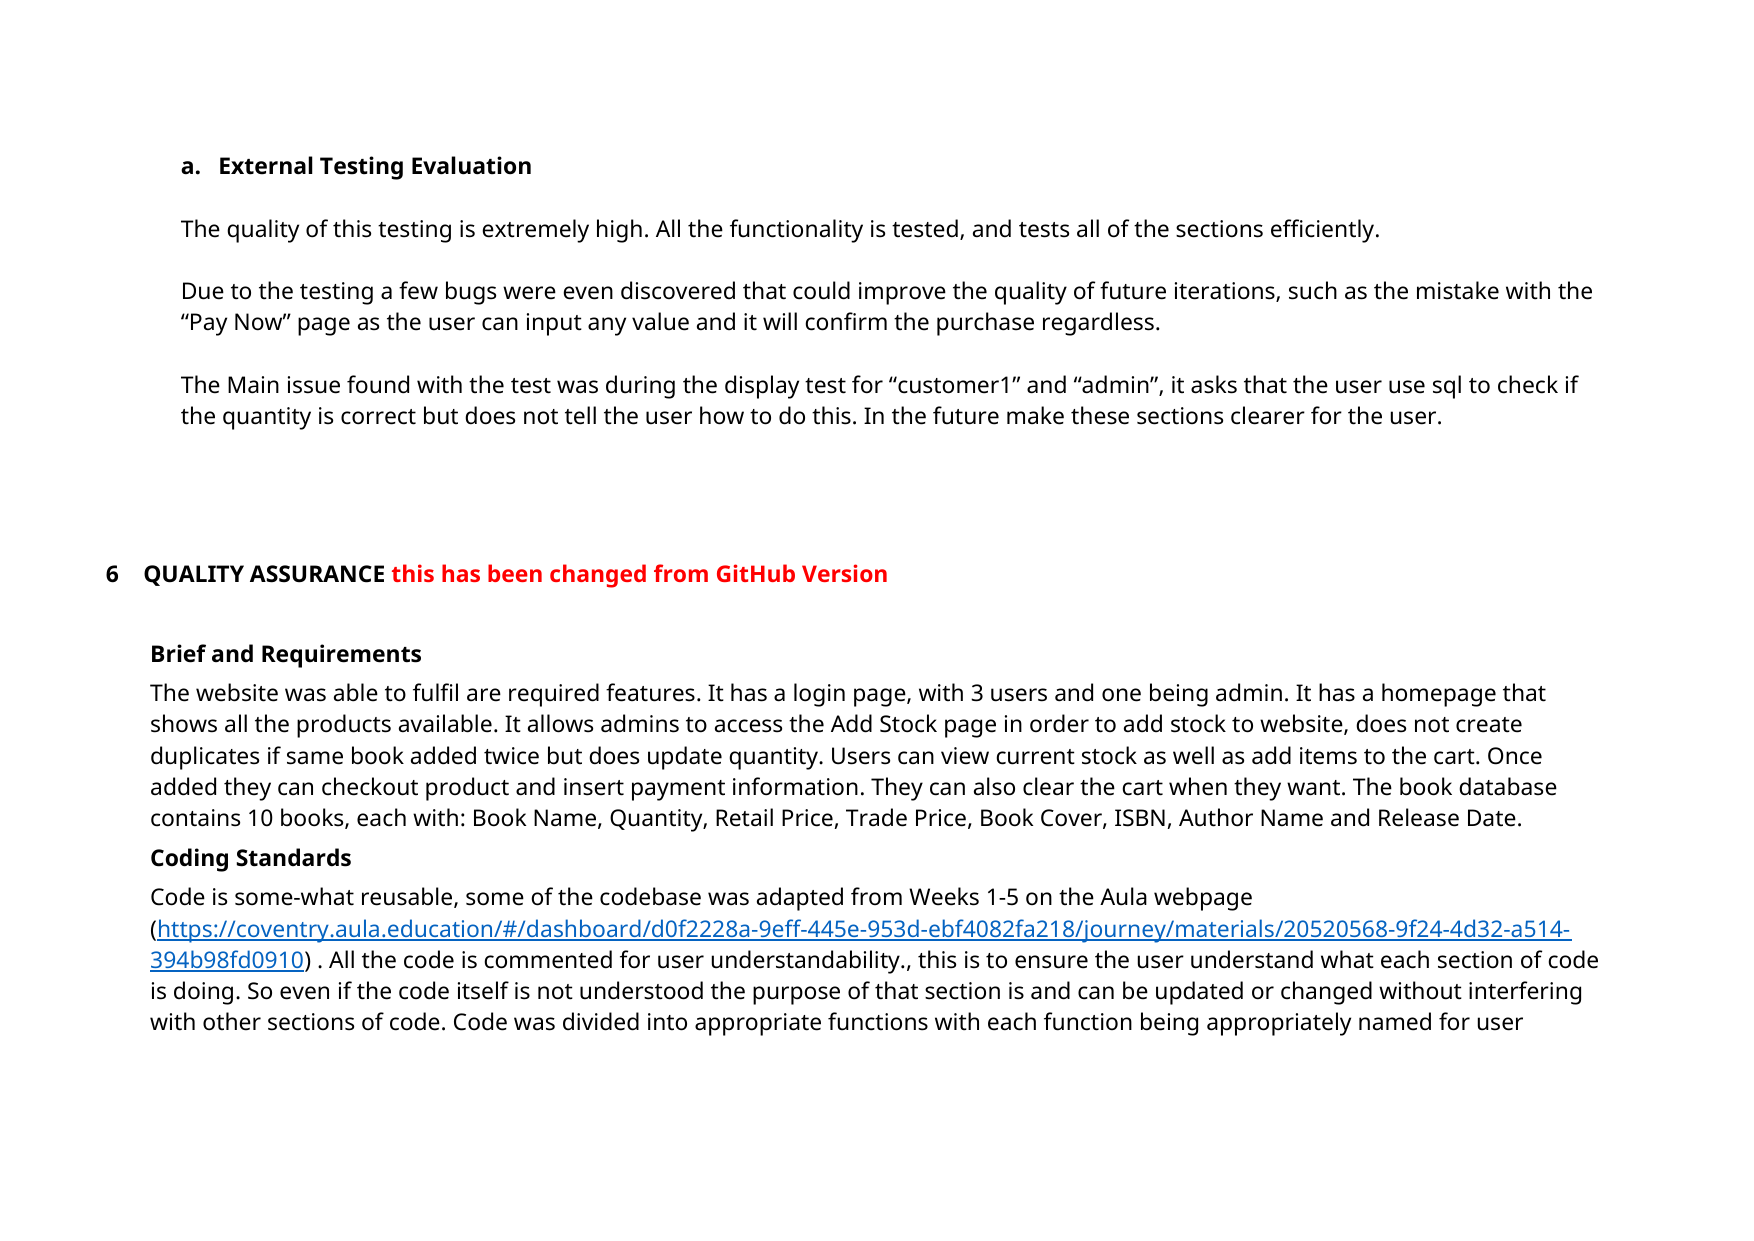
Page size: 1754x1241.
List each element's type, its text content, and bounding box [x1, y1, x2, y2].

list QUALITY ASSURANCE this has been changed from GitHub Version [106, 558, 1604, 589]
text Brief and Requirements [150, 637, 1604, 669]
text Coding Standards [150, 842, 1604, 873]
text The website was able to fulfil are required features. It has a login page, with 3 users and one being admin. It has a homepage that shows all the products available. It allows admins to access the Add Stock page in order to add stock to website, does not create duplicates if same book added twice but does update quantity. Users can view current stock as well as add items to the cart. Once added they can checkout product and insert payment information. They can also clear the cart when they want. The book database contains 10 books, each with: Book Name, Quantity, Retail Price, Trade Price, Book Cover, ISBN, Author Name and Release Date. [150, 677, 1604, 833]
list Due to the testing a few bugs were even discovered that could improve the quality of future iterations, such as the mistake with the “Pay Now” page as the user can input any value and it will confirm the purchase regardless. [181, 275, 1604, 337]
list External Testing Evaluation [181, 150, 1604, 181]
list The quality of this testing is extremely high. All the functionality is tested, and tests all of the sections efficiently. [181, 212, 1604, 244]
list The Main issue found with the test was during the display test for “customer1” and “admin”, it asks that the user use sql to check if the quantity is correct but does not tell the user how to do this. In the future make these sections clearer for the user. [181, 369, 1604, 431]
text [150, 881, 1604, 1037]
